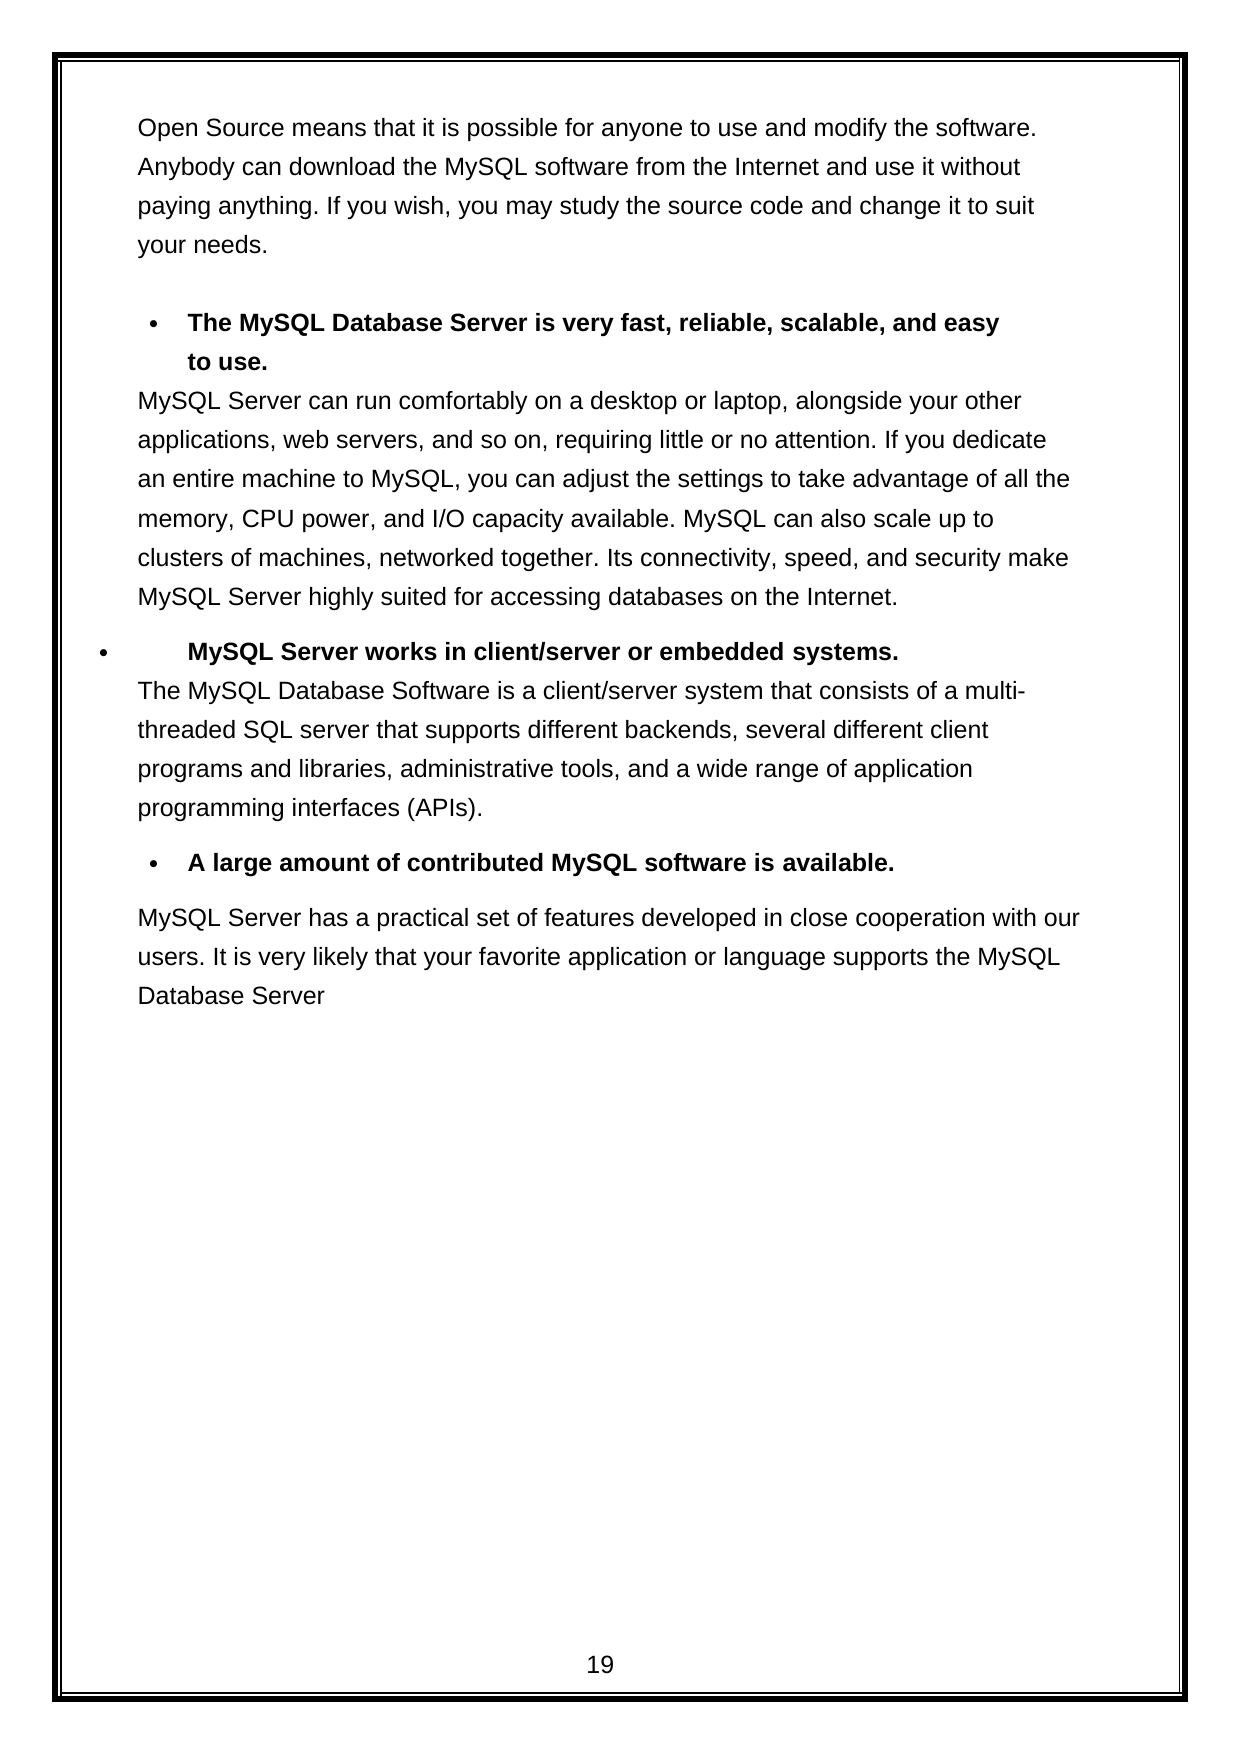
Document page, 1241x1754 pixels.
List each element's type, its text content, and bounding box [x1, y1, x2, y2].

text MySQL Server has a practical set of features developed in close cooperation with our users. It is very likely that your favorite application or language supports the MySQL Database Server [137, 903, 1088, 1009]
subtitle A large amount of contributed MySQL software is available. [150, 847, 1179, 876]
subtitle MySQL Server works in client/server or embedded systems. [100, 636, 1179, 665]
text MySQL Server can run comfortably on a desktop or laptop, alongside your other applications, web servers, and so on, requiring little or no attention. If you dedicate an entire machine to MySQL, you can adjust the settings to take advantage of all the memory, CPU power, and I/O capacity available. MySQL can also scale up to clusters of machines, networked together. Its connectivity, speed, and security make MySQL Server highly suited for accessing databases on the Internet. [137, 386, 1073, 610]
subtitle The MySQL Database Server is very fast, reliable, scalable, and easy to use. [150, 308, 1030, 376]
text Open Source means that it is possible for anyone to use and modify the software. Anybody can download the MySQL software from the Internet and use it without paying anything. If you wish, you may study the source code and change it to suit your needs. [137, 113, 1081, 258]
text The MySQL Database Software is a client/server system that consists of a multi- threaded SQL server that supports different backends, several different client programs and libraries, administrative tools, and a wide range of application programming interfaces (APIs). [137, 676, 1028, 822]
